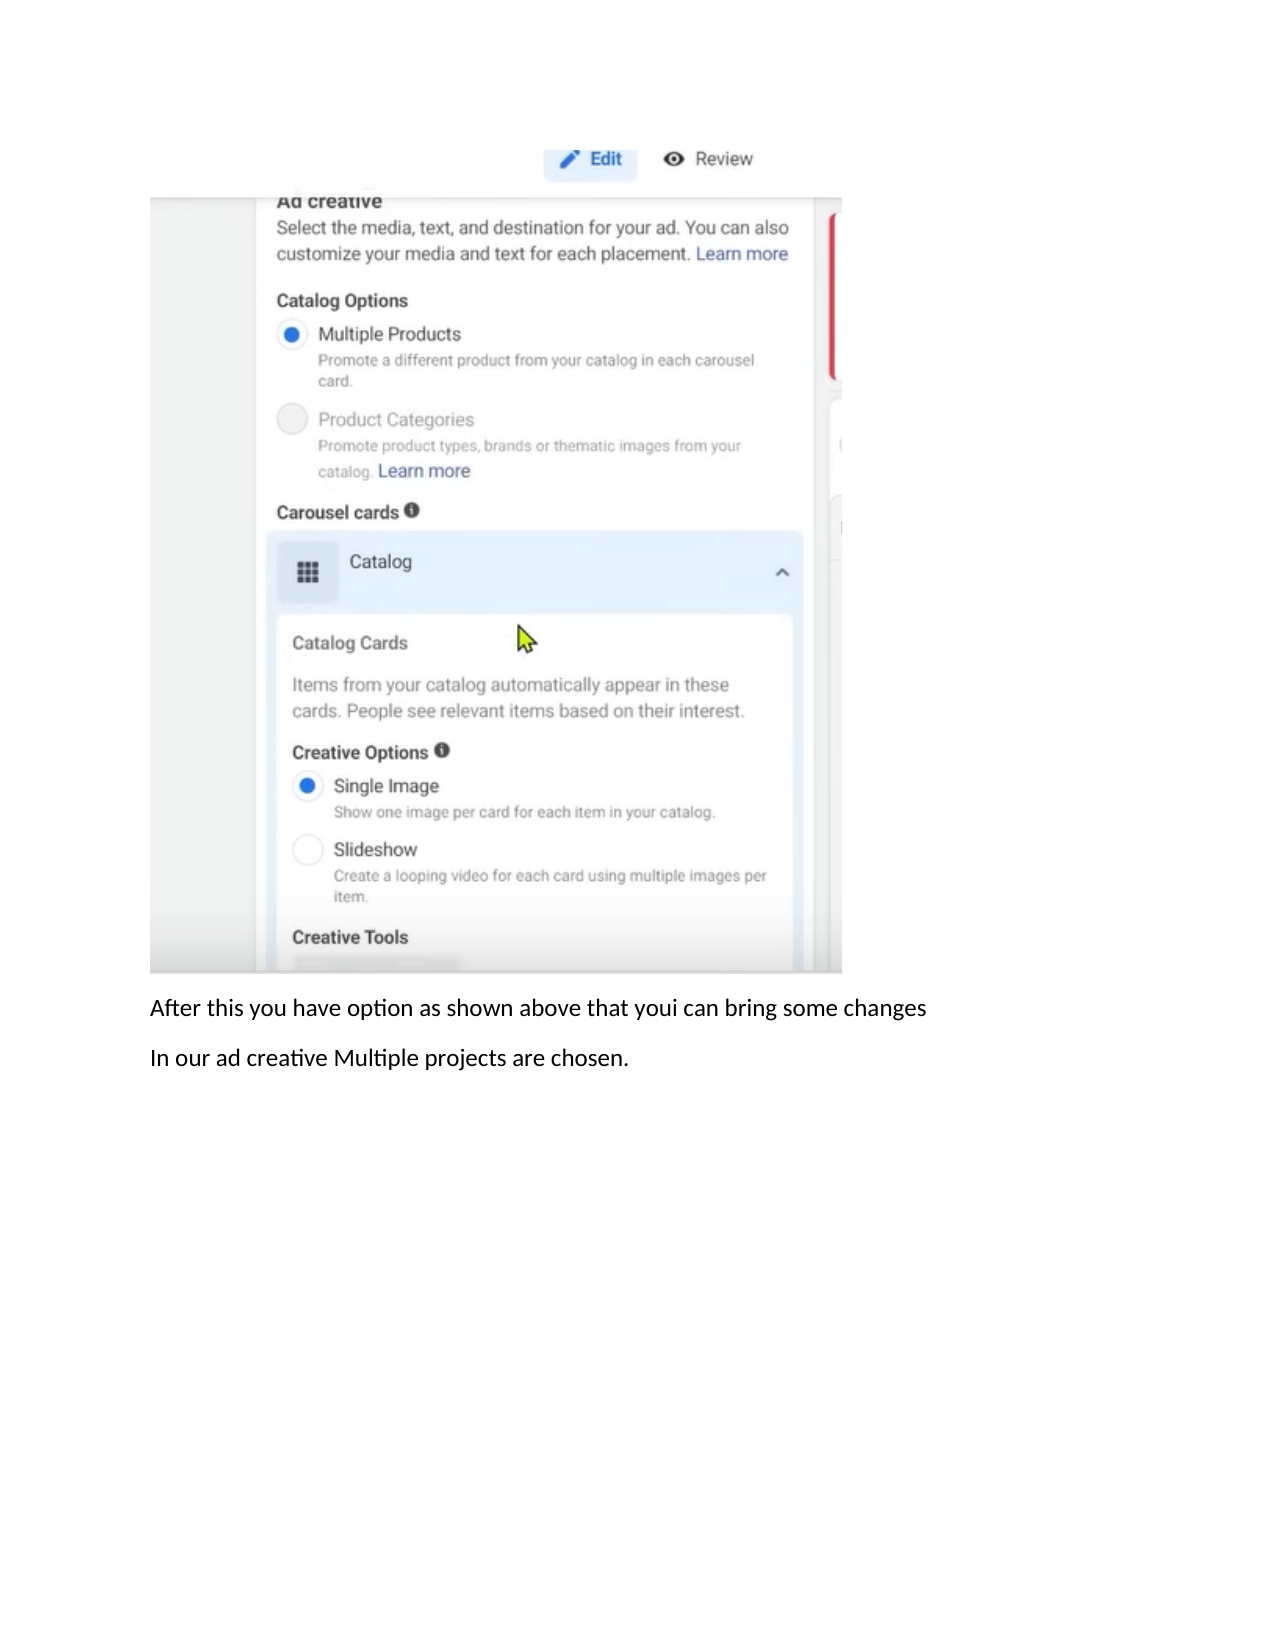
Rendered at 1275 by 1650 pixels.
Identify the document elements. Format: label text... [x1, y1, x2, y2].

picture [150, 150, 843, 974]
text In our ad creative Multiple projects are chosen. [150, 1042, 1125, 1072]
text After this you have option as shown above that youi can bring some changes [150, 992, 1125, 1023]
